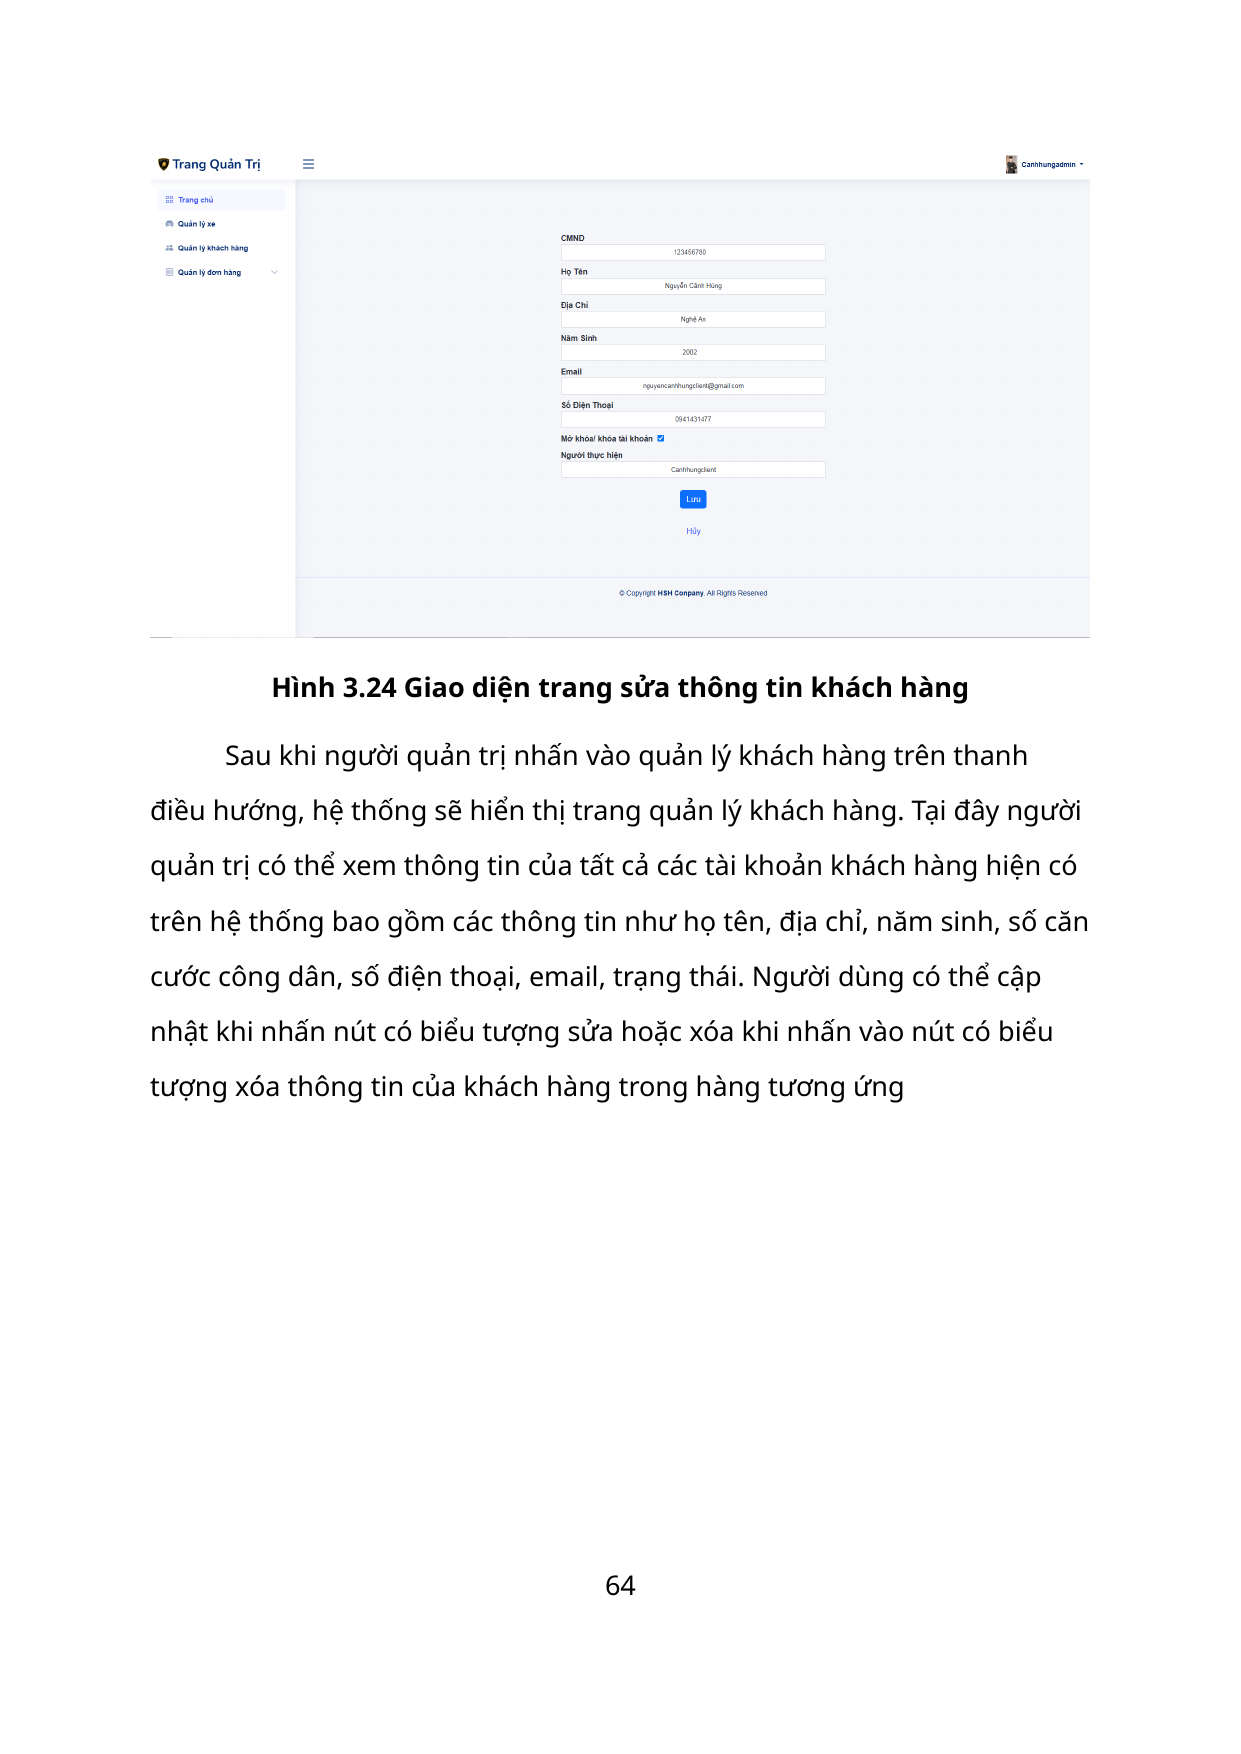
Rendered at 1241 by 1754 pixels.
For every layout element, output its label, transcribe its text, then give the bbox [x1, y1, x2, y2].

text Hình 3.24 Giao diện trang sửa thông tin khách hàng [150, 668, 1090, 705]
picture [150, 150, 1091, 638]
text Sau khi người quản trị nhấn vào quản lý khách hàng trên thanh điều hướng, hệ thống sẽ hiển thị trang quản lý khách hàng. Tại đây người quản trị có thể xem thông tin của tất cả các tài khoản khách hàng hiện có trên hệ thống bao gồm các thông tin như họ tên, địa chỉ, năm sinh, số căn cước công dân, số điện thoại, email, trạng thái. Người dùng có thể cập nhật khi nhấn nút có biểu tượng sửa hoặc xóa khi nhấn vào nút có biểu tượng xóa thông tin của khách hàng trong hàng tương ứng [150, 736, 1090, 1105]
